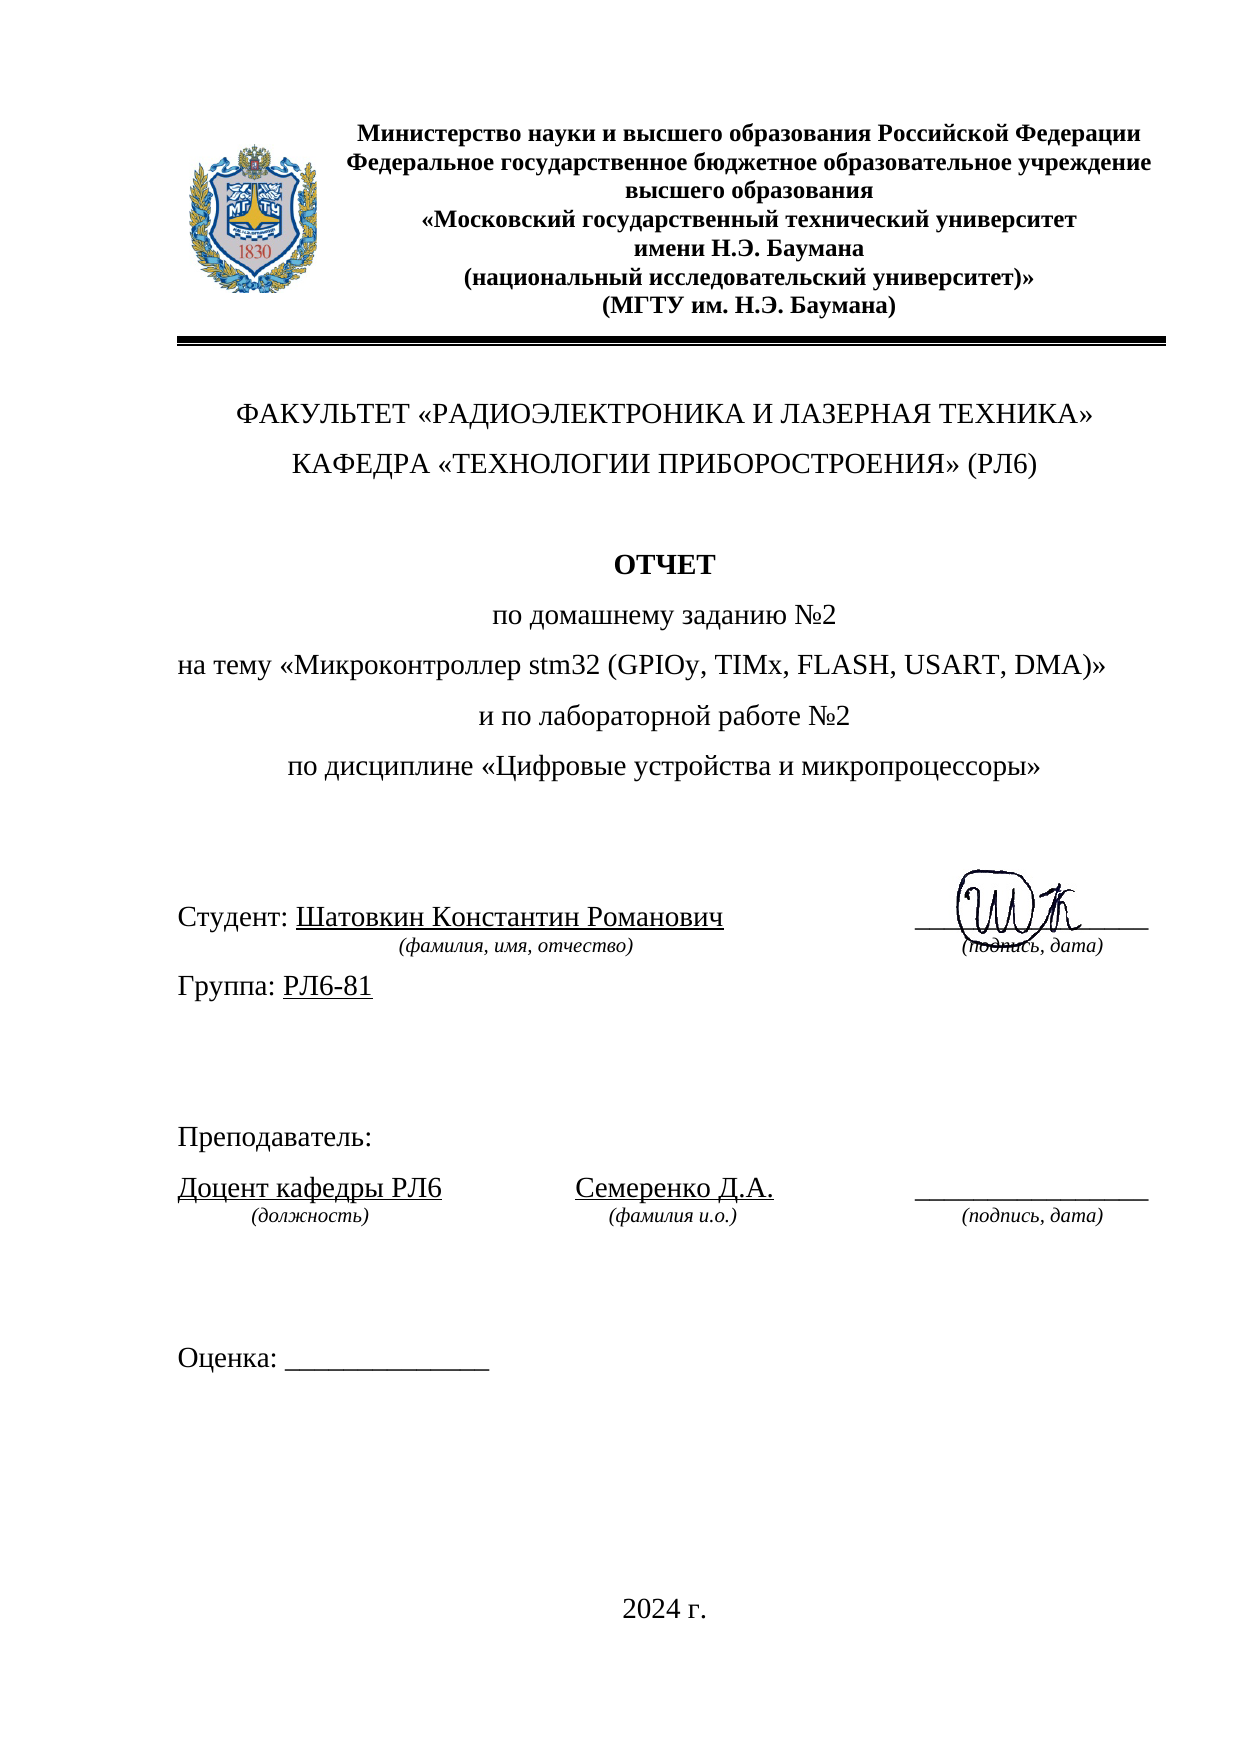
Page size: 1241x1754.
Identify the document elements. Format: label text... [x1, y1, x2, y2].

table_header [177, 118, 332, 336]
text Группа: РЛ6-81 [177, 968, 1152, 1002]
text ОТЧЕТ [177, 547, 1152, 580]
picture [948, 858, 1090, 899]
text Доцент кафедры РЛ6 Семеренко Д.А. ________________ [177, 1170, 1152, 1203]
text по домашнему заданию №2 [177, 597, 1152, 631]
text Студент: Шатовкин Константин Романович ________________ [177, 899, 1152, 932]
text на тему «Микроконтроллер stm32 (GPIOy, TIMx, FLASH, USART, DMA)» [177, 647, 1152, 681]
text Преподаватель: [177, 1119, 1152, 1153]
text КАФЕДРА «ТЕХНОЛОГИИ ПРИБОРОСТРОЕНИЯ» (РЛ6) [177, 446, 1152, 480]
text ФАКУЛЬТЕТ «РАДИОЭЛЕКТРОНИКА И ЛАЗЕРНАЯ ТЕХНИКА» [177, 396, 1152, 429]
text по дисциплине «Цифровые устройства и микропроцессоры» [177, 748, 1152, 782]
text и по лабораторной работе №2 [177, 698, 1152, 731]
text (должность) (фамилия и.о.) (подпись, дата) [177, 1203, 1152, 1227]
text (фамилия, имя, отчество) (подпись, дата) [325, 932, 1152, 957]
text Оценка: ______________ [177, 1340, 1152, 1373]
table_header Министерство науки и высшего образования Российской Федерации Федеральное государственное бюджетное образовательное учреждение высшего образования «Московский государственный технический университет имени Н.Э. Баумана (национальный исследовательский университет)» (МГТУ им. Н.Э. Баумана) [332, 118, 1166, 336]
text 2024 г. [177, 1592, 1152, 1625]
